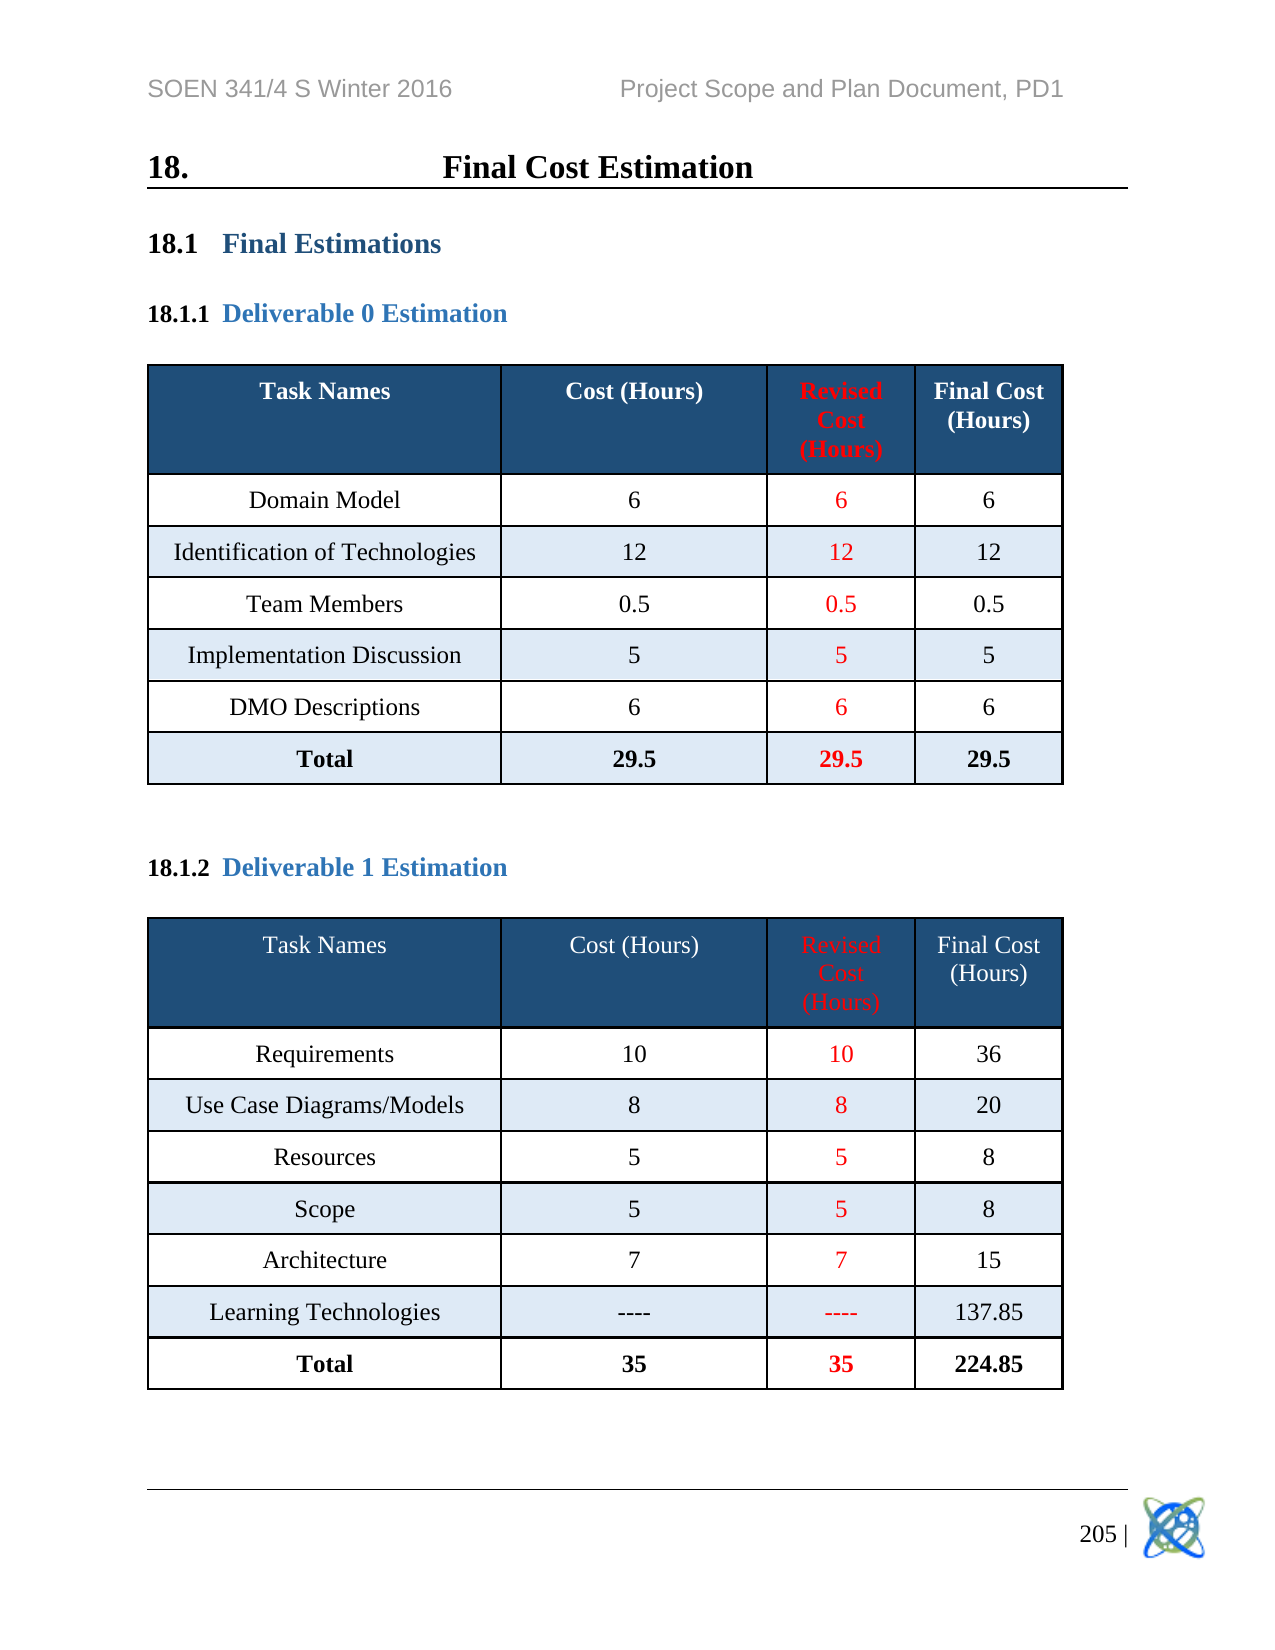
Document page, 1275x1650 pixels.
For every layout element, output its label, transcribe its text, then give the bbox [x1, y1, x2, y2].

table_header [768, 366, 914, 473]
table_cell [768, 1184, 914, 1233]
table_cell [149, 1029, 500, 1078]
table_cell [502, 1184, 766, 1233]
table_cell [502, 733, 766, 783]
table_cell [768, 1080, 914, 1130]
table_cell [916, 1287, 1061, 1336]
subtitle Final Cost Estimation [147, 147, 1128, 187]
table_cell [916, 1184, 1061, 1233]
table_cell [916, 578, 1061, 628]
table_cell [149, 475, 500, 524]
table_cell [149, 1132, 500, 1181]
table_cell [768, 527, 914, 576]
text Final Estimations [147, 226, 1128, 260]
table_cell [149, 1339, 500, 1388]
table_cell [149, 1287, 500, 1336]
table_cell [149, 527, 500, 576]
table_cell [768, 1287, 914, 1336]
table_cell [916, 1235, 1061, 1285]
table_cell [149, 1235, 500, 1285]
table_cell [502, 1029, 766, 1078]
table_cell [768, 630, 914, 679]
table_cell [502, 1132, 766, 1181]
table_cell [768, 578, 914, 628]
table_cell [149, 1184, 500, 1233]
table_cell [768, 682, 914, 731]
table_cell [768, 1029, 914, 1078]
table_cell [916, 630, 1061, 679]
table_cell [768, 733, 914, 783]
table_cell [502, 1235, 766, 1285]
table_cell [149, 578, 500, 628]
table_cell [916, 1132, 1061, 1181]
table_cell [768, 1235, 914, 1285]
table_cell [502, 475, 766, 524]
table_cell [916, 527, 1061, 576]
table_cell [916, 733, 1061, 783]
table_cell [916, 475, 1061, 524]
text Deliverable 0 Estimation [147, 297, 1128, 329]
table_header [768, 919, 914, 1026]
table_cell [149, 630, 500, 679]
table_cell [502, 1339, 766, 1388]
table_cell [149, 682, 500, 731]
text Deliverable 1 Estimation [147, 851, 1128, 882]
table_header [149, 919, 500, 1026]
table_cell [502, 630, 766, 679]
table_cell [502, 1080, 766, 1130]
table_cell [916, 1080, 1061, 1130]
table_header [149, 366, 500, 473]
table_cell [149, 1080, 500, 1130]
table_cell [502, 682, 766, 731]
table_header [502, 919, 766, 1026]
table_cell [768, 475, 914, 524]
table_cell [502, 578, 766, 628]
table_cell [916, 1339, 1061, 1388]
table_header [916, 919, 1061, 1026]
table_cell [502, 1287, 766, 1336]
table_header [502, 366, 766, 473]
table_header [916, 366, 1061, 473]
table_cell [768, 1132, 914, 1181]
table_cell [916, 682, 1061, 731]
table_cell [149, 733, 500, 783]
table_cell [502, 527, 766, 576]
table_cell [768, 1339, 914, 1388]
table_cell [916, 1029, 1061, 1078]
picture [1123, 1490, 1224, 1566]
